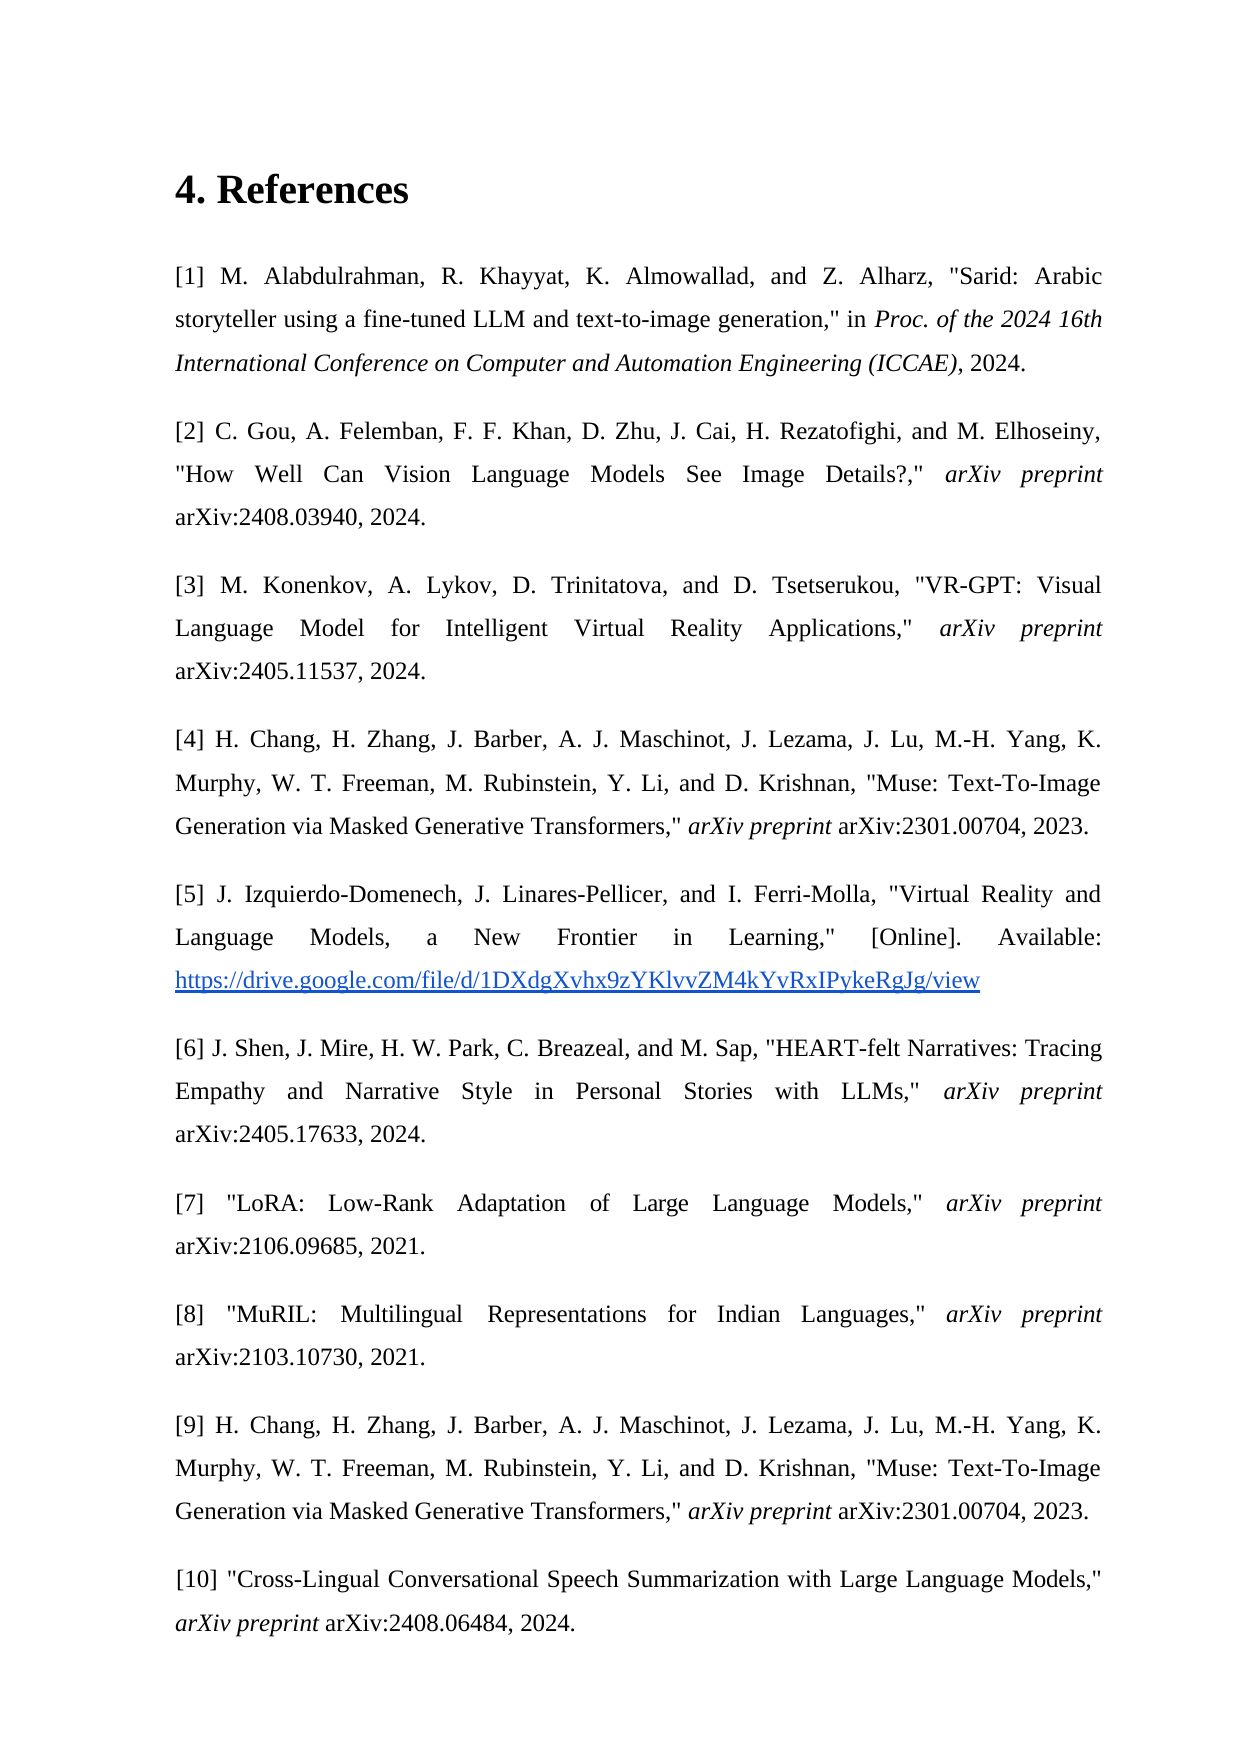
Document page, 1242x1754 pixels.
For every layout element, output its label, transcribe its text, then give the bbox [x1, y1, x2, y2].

list "LoRA: Low-Rank Adaptation of Large Language Models," arXiv preprint [50, 1188, 1227, 1216]
text arXiv:2103.10730, 2021. [175, 1342, 1227, 1371]
list J. Izquierdo-Domenech, J. Linares-Pellicer, and I. Ferri-Molla, "Virtual Reality and Language Models, a New Frontier in Learning," [Online]. Available: https://drive.google.com/file/d/1DXdgXvhx9zYKlvvZM4kYvRxIPykeRgJg/view [175, 879, 1102, 994]
list H. Chang, H. Zhang, J. Barber, A. J. Maschinot, J. Lezama, J. Lu, M.-H. Yang, K. Murphy, W. T. Freeman, M. Rubinstein, Y. Li, and D. Krishnan, "Muse: Text-To-Image Generation via Masked Generative Transformers," arXiv preprint arXiv:2301.00704, 2023. [175, 724, 1102, 839]
text arXiv preprint arXiv:2408.06484, 2024. [175, 1608, 1227, 1636]
list "Cross-Lingual Conversational Speech Summarization with Large Language Models," [51, 1564, 1227, 1593]
list C. Gou, A. Felemban, F. F. Khan, D. Zhu, J. Cai, H. Rezatofighi, and M. Elhoseiny, "How Well Can Vision Language Models See Image Details?," arXiv preprint arXiv:2408.03940, 2024. [175, 416, 1103, 531]
list "MuRIL: Multilingual Representations for Indian Languages," arXiv preprint [50, 1299, 1227, 1328]
list M. Konenkov, A. Lykov, D. Trinitatova, and D. Tsetserukou, "VR-GPT: Visual Language Model for Intelligent Virtual Reality Applications," arXiv preprint arXiv:2405.11537, 2024. [175, 570, 1103, 685]
list M. Alabdulrahman, R. Khayyat, K. Almowallad, and Z. Alharz, "Sarid: Arabic storyteller using a fine-tuned LLM and text-to-image generation," in Proc. of the 2024 16th International Conference on Computer and Automation Engineering (ICCAE), 2024. [175, 261, 1103, 376]
text arXiv:2106.09685, 2021. [175, 1231, 1227, 1259]
subtitle References [175, 164, 1227, 212]
list H. Chang, H. Zhang, J. Barber, A. J. Maschinot, J. Lezama, J. Lu, M.-H. Yang, K. Murphy, W. T. Freeman, M. Rubinstein, Y. Li, and D. Krishnan, "Muse: Text-To-Image Generation via Masked Generative Transformers," arXiv preprint arXiv:2301.00704, 2023. [175, 1410, 1102, 1525]
list J. Shen, J. Mire, H. W. Park, C. Breazeal, and M. Sap, "HEART-felt Narratives: Tracing Empathy and Narrative Style in Personal Stories with LLMs," arXiv preprint arXiv:2405.17633, 2024. [175, 1033, 1103, 1148]
